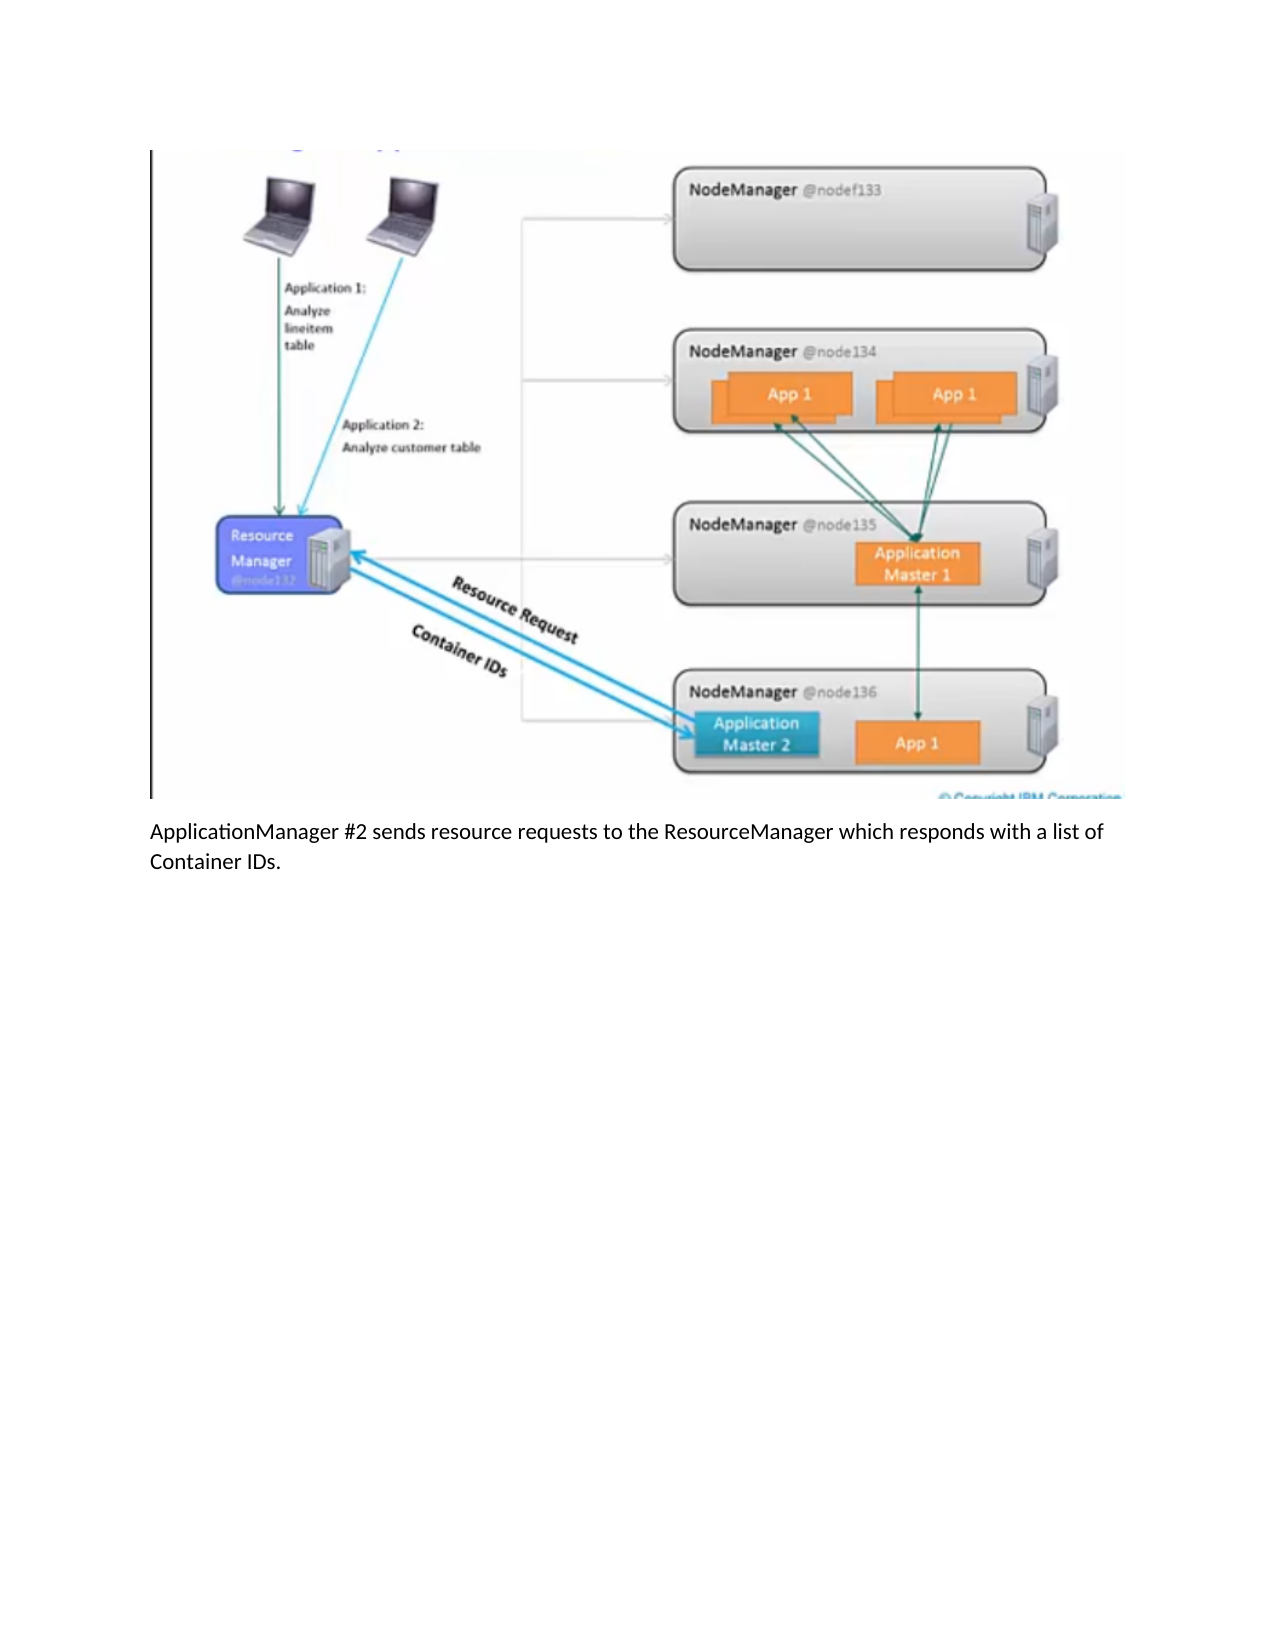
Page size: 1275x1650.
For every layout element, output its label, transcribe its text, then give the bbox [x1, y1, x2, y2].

picture [150, 150, 1125, 799]
text ApplicationManager #2 sends resource requests to the ResourceManager which responds with a list of Container IDs. [150, 817, 1125, 876]
